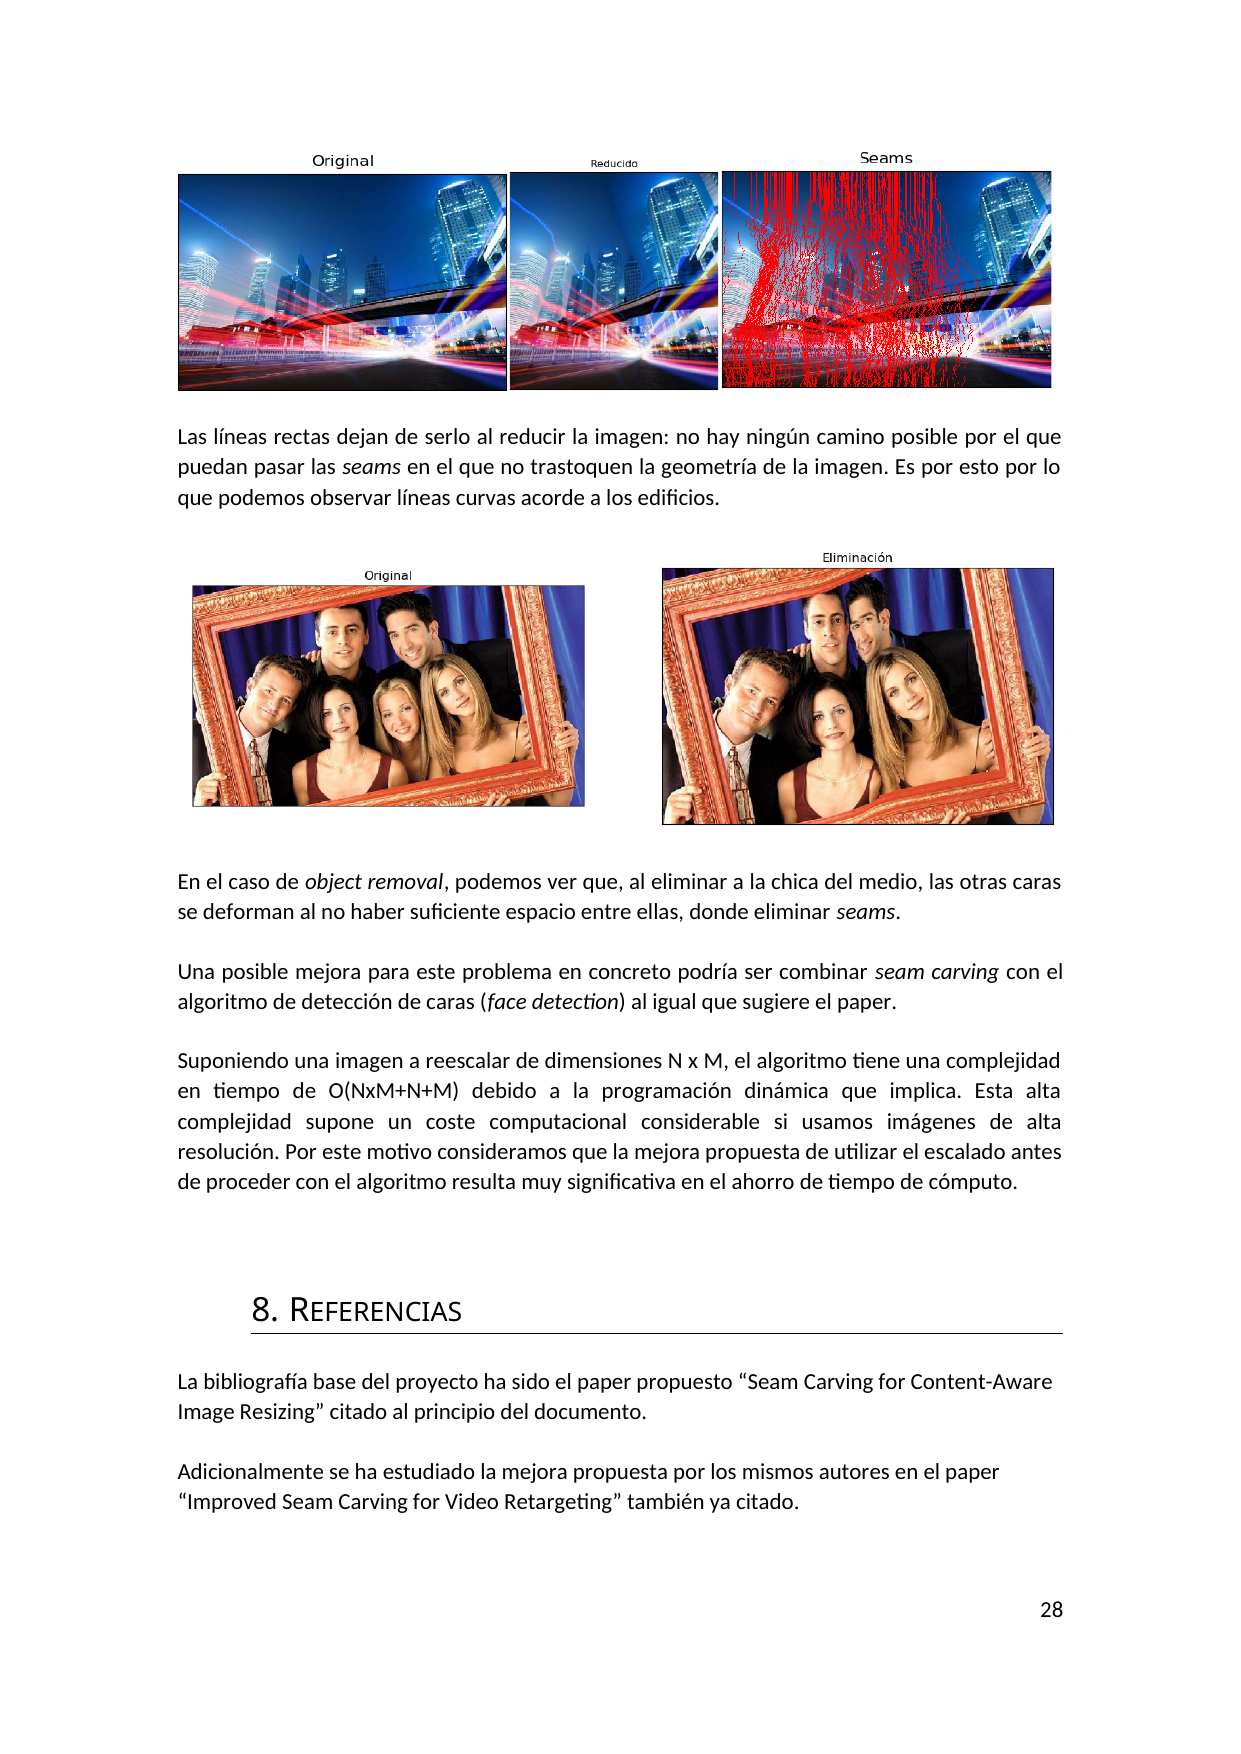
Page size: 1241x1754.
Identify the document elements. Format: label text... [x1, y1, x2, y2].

picture [177, 147, 1052, 391]
text En el caso de object removal, podemos ver que, al eliminar a la chica del medio, las otras caras se deforman al no haber suficiente espacio entre ellas, donde eliminar seams. [177, 867, 1063, 925]
text Una posible mejora para este problema en concreto podría ser combinar seam carving con el algoritmo de detección de caras (face detection) al igual que sugiere el paper. [177, 957, 1063, 1015]
text La bibliografía base del proyecto ha sido el paper propuesto “Seam Carving for Content-Aware Image Resizing” citado al principio del documento. [177, 1367, 1063, 1425]
text Adicionalmente se ha estudiado la mejora propuesta por los mismos autores en el paper “Improved Seam Carving for Video Retargeting” también ya citado. [177, 1457, 1063, 1515]
picture [177, 542, 1075, 836]
text Suponiendo una imagen a reescalar de dimensiones N x M, el algoritmo tiene una complejidad en tiempo de O(NxM+N+M) debido a la programación dinámica que implica. Esta alta complejidad supone un coste computacional considerable si usamos imágenes de alta resolución. Por este motivo consideramos que la mejora propuesta de utilizar el escalado antes de proceder con el algoritmo resulta muy significativa en el ahorro de tiempo de cómputo. [177, 1046, 1063, 1195]
subtitle Referencias [251, 1286, 1063, 1333]
text Las líneas rectas dejan de serlo al reducir la imagen: no hay ningún camino posible por el que puedan pasar las seams en el que no trastoquen la geometría de la imagen. Es por esto por lo que podemos observar líneas curvas acorde a los edificios. [177, 422, 1063, 511]
